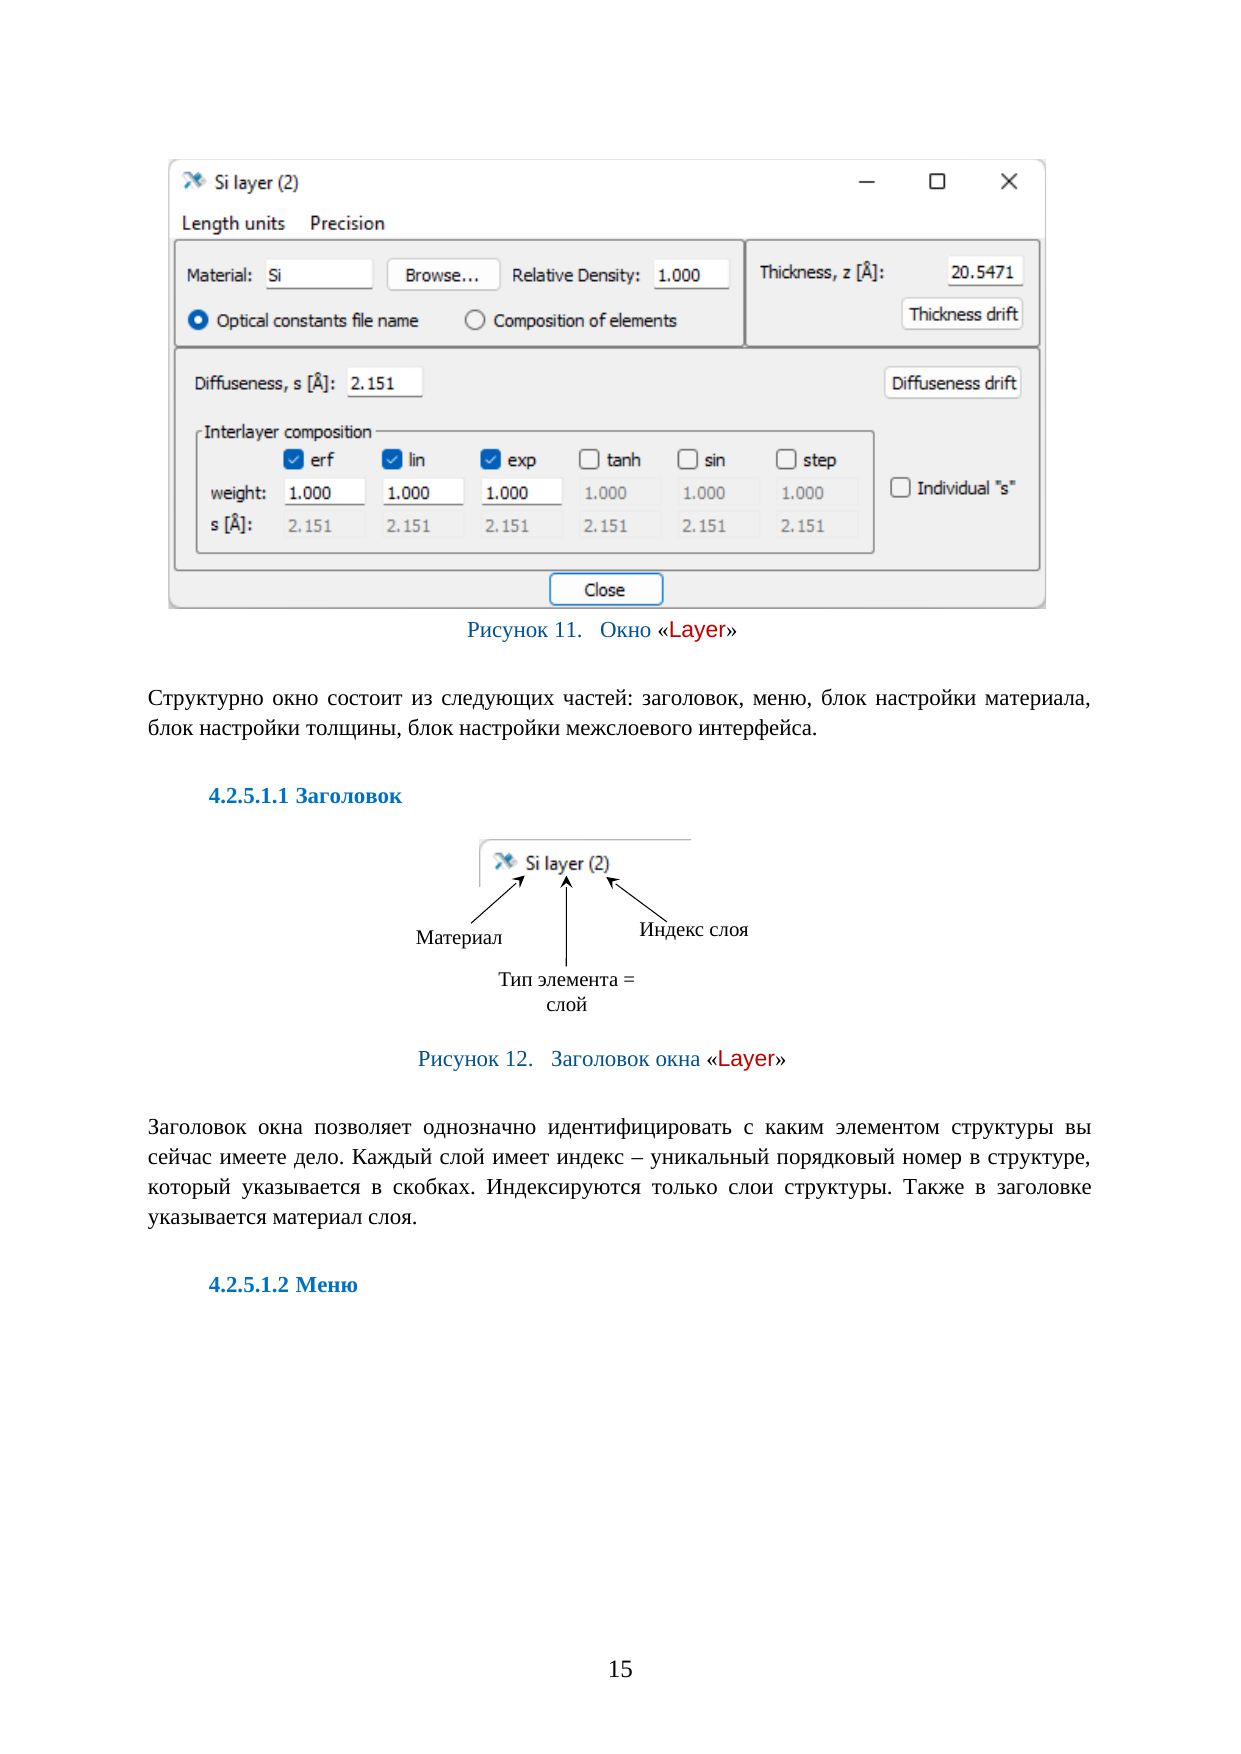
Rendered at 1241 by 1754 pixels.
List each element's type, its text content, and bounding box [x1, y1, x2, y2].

picture [168, 159, 1047, 609]
list Заголовок окна «Layer» [178, 833, 1093, 1071]
picture [479, 839, 692, 887]
text Структурно окно состоит из следующих частей: заголовок, меню, блок настройки материала, блок настройки толщины, блок настройки межслоевого интерфейса. [148, 684, 1093, 741]
text Заголовок окна позволяет однозначно идентифицировать с каким элементом структуры вы сейчас имеете дело. Каждый слой имеет индекс – уникальный порядковый номер в структуре, который указывается в скобках. Индексируются только слои структуры. Также в заголовке указывается материал слоя. [148, 1113, 1093, 1230]
subtitle Меню [209, 1271, 1093, 1297]
subtitle Заголовок [209, 782, 1093, 808]
